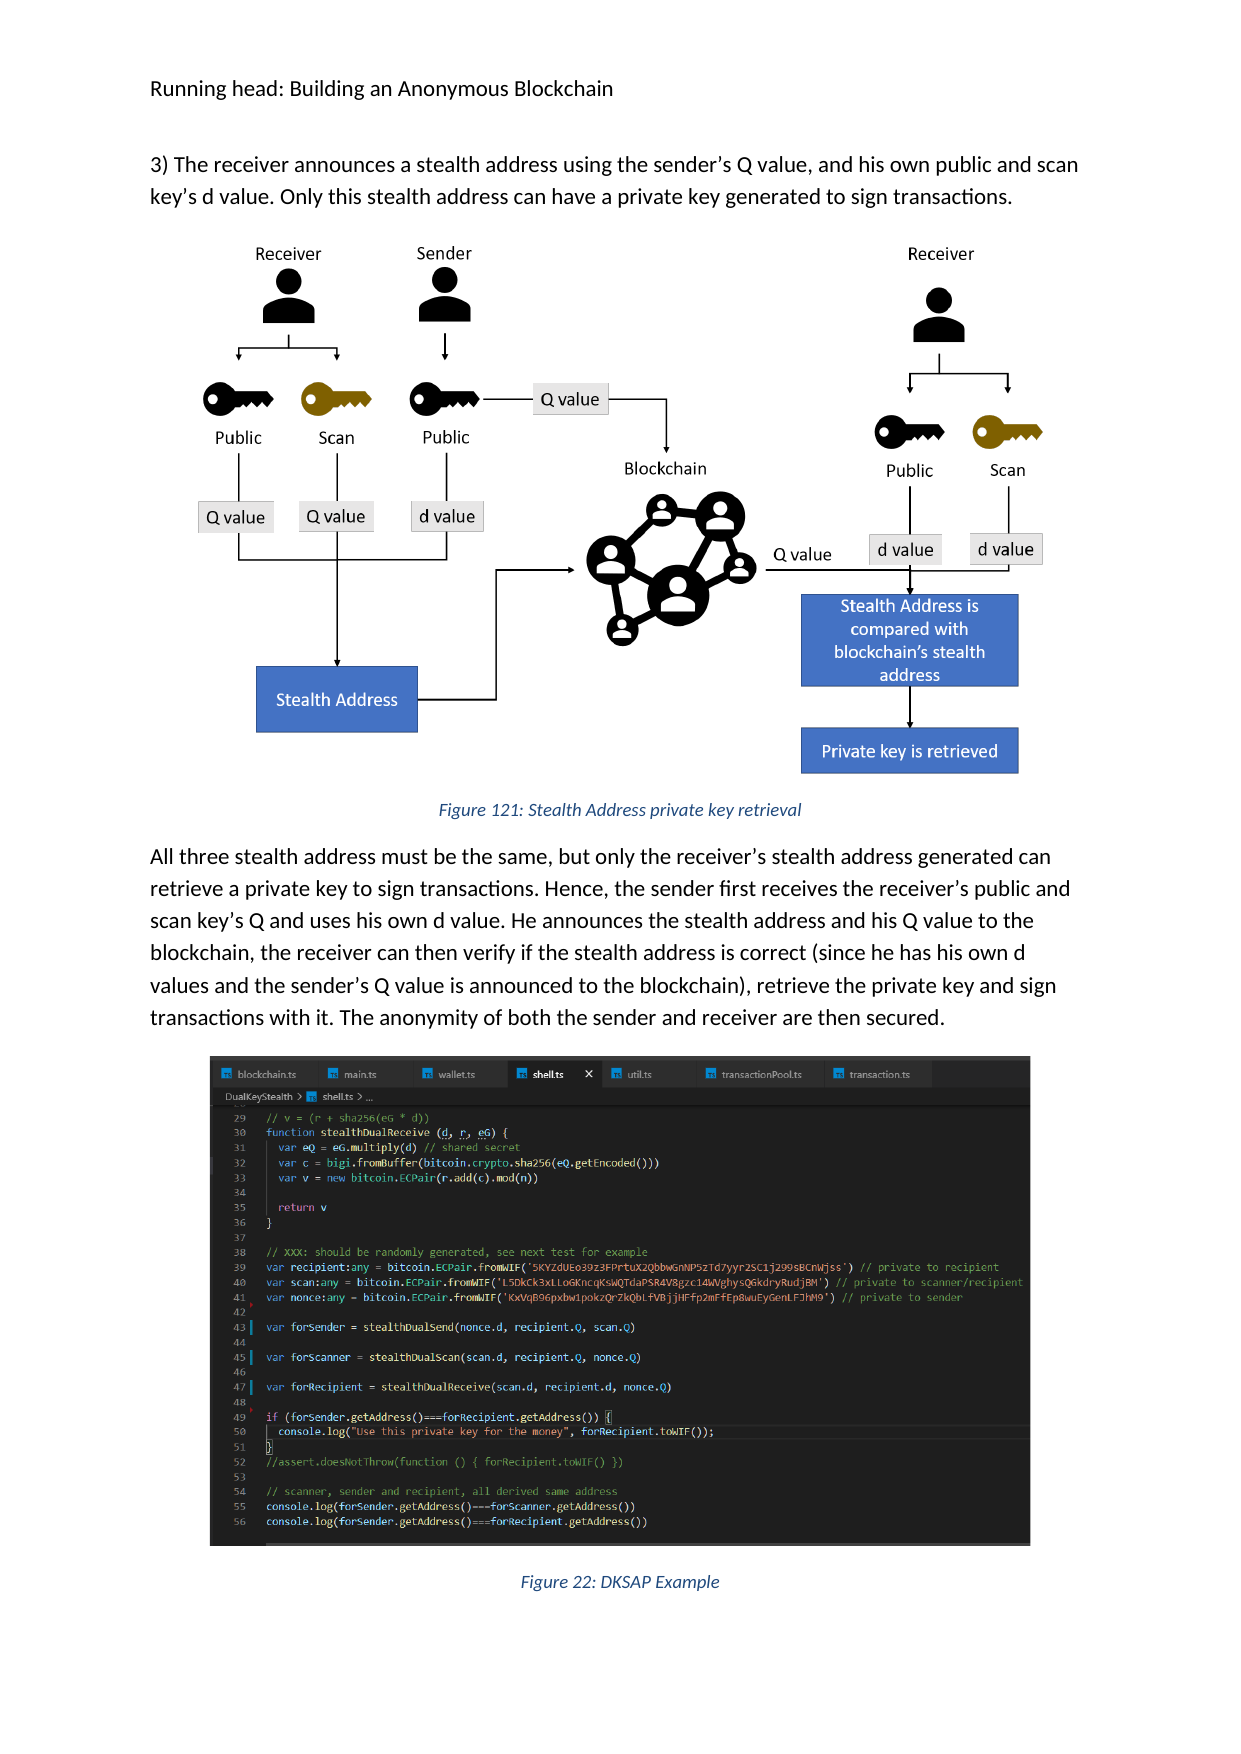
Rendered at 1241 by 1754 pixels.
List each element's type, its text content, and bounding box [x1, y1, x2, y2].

picture [194, 235, 1046, 774]
text Figure 22: DKSAP Example [150, 1570, 1090, 1593]
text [150, 150, 1090, 210]
picture [209, 1056, 1031, 1546]
text All three stealth address must be the same, but only the receiver’s stealth address generated can retrieve a private key to sign transactions. Hence, the sender first receives the receiver’s public and scan key’s Q and uses his own d value. He announces the stealth address and his Q value to the blockchain, the receiver can then verify if the stealth address is correct (since he has his own d values and the sender’s Q value is announced to the blockchain), retrieve the private key and sign transactions with it. The anonymity of both the sender and receiver are then secured. [150, 842, 1090, 1031]
